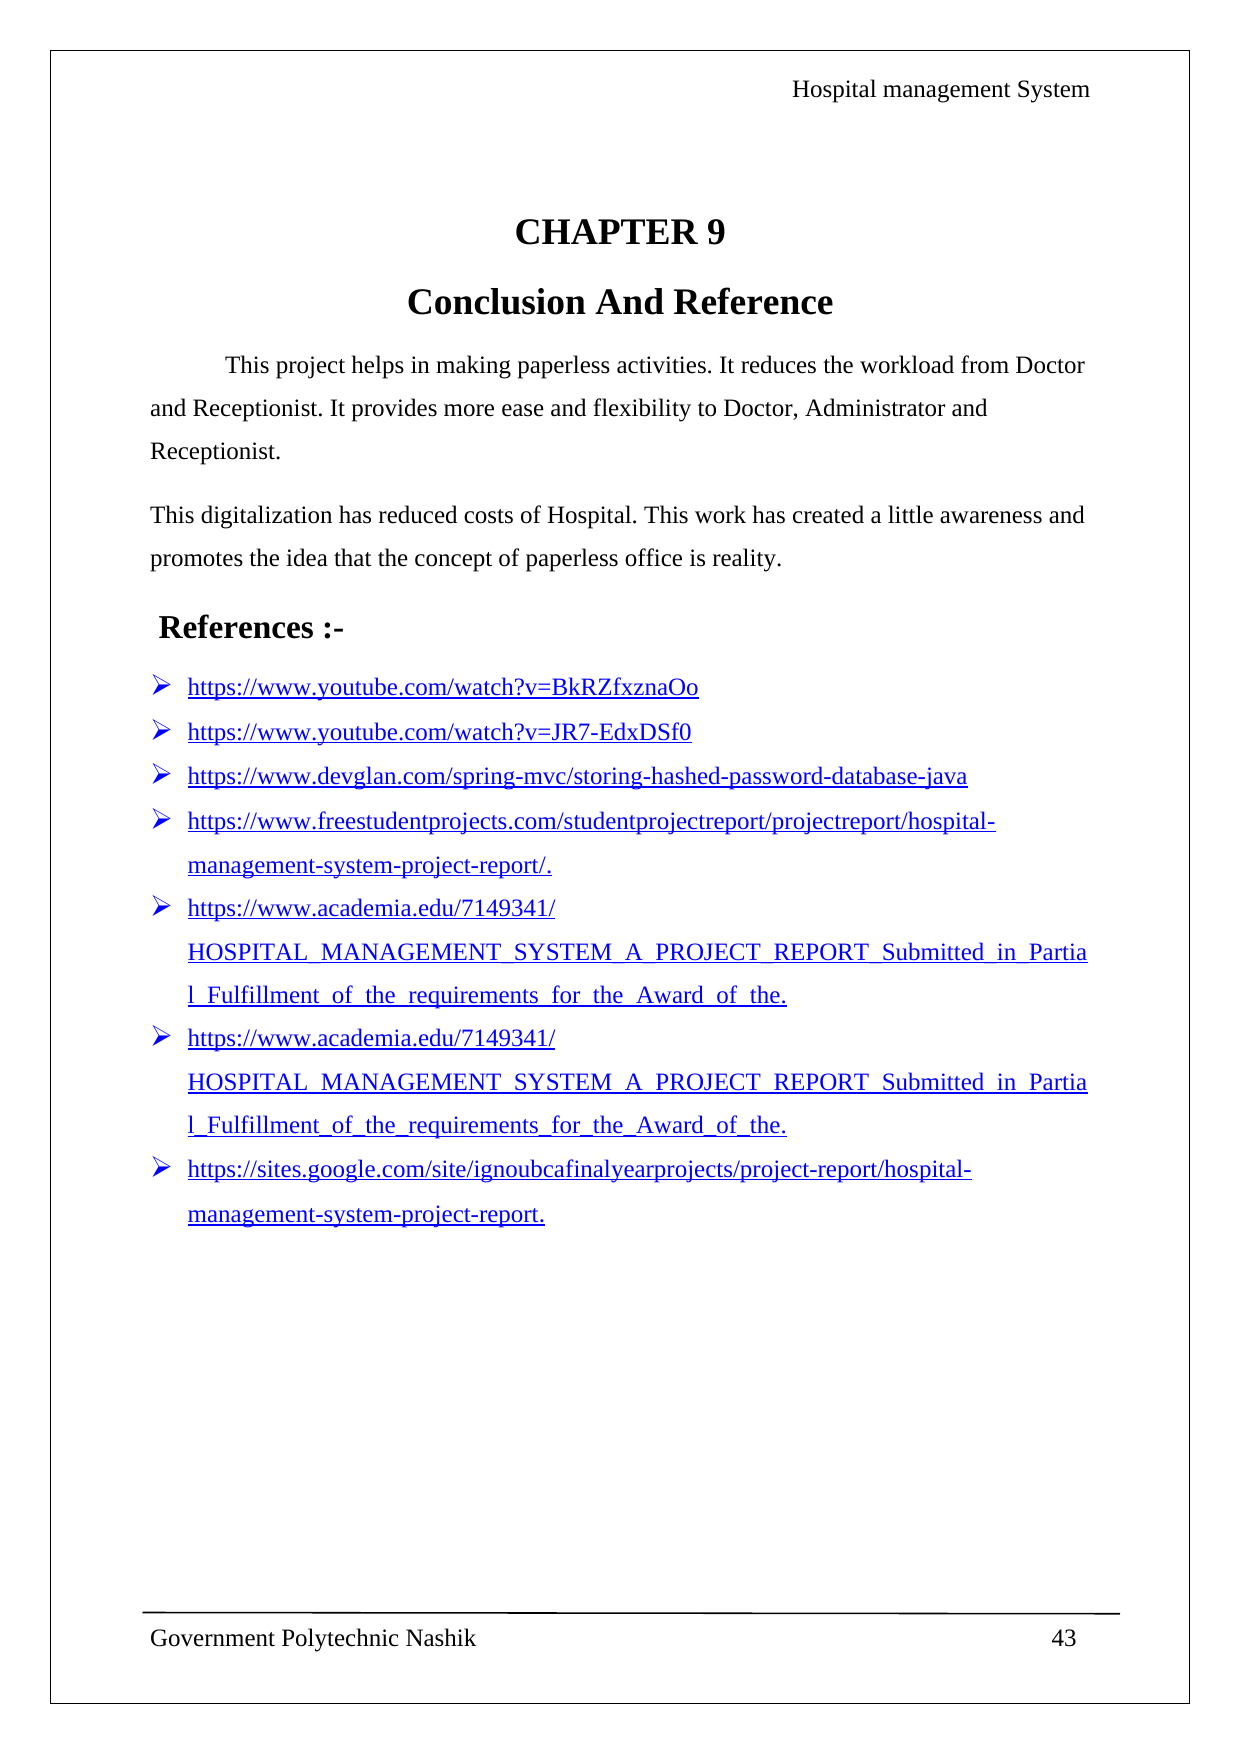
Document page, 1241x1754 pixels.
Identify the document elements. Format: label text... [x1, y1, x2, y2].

text This project helps in making paperless activities. It reduces the workload from Doctor and Receptionist. It provides more ease and flexibility to Doctor, Administrator and Receptionist. [150, 350, 1090, 465]
list https://www.youtube.com/watch?v=BkRZfxznaOo [150, 672, 1090, 702]
list https://www.youtube.com/watch?v=JR7-EdxDSf0 [150, 717, 1090, 747]
list https://sites.google.com/site/ignoubcafinalyearprojects/project-report/hospital-management-system-project-report. [150, 1154, 1090, 1229]
text This digitalization has reduced costs of Hospital. This work has created a little awareness and promotes the idea that the concept of paperless office is reality. [150, 500, 1090, 572]
text CHAPTER 9 [150, 209, 1090, 252]
list https://www.academia.edu/7149341/HOSPITAL_MANAGEMENT_SYSTEM_A_PROJECT_REPORT_Submitted_in_Partial_Fulfillment_of_the_requirements_for_the_Award_of_the. [150, 893, 1090, 1009]
list https://www.academia.edu/7149341/HOSPITAL_MANAGEMENT_SYSTEM_A_PROJECT_REPORT_Submitted_in_Partial_Fulfillment_of_the_requirements_for_the_Award_of_the. [150, 1023, 1090, 1139]
text References :- [150, 607, 1090, 646]
text Conclusion And Reference [150, 280, 1090, 323]
list https://www.freestudentprojects.com/studentprojectreport/projectreport/hospital-management-system-project-report/. [150, 806, 1090, 879]
list https://www.devglan.com/spring-mvc/storing-hashed-password-database-java [150, 761, 1090, 791]
